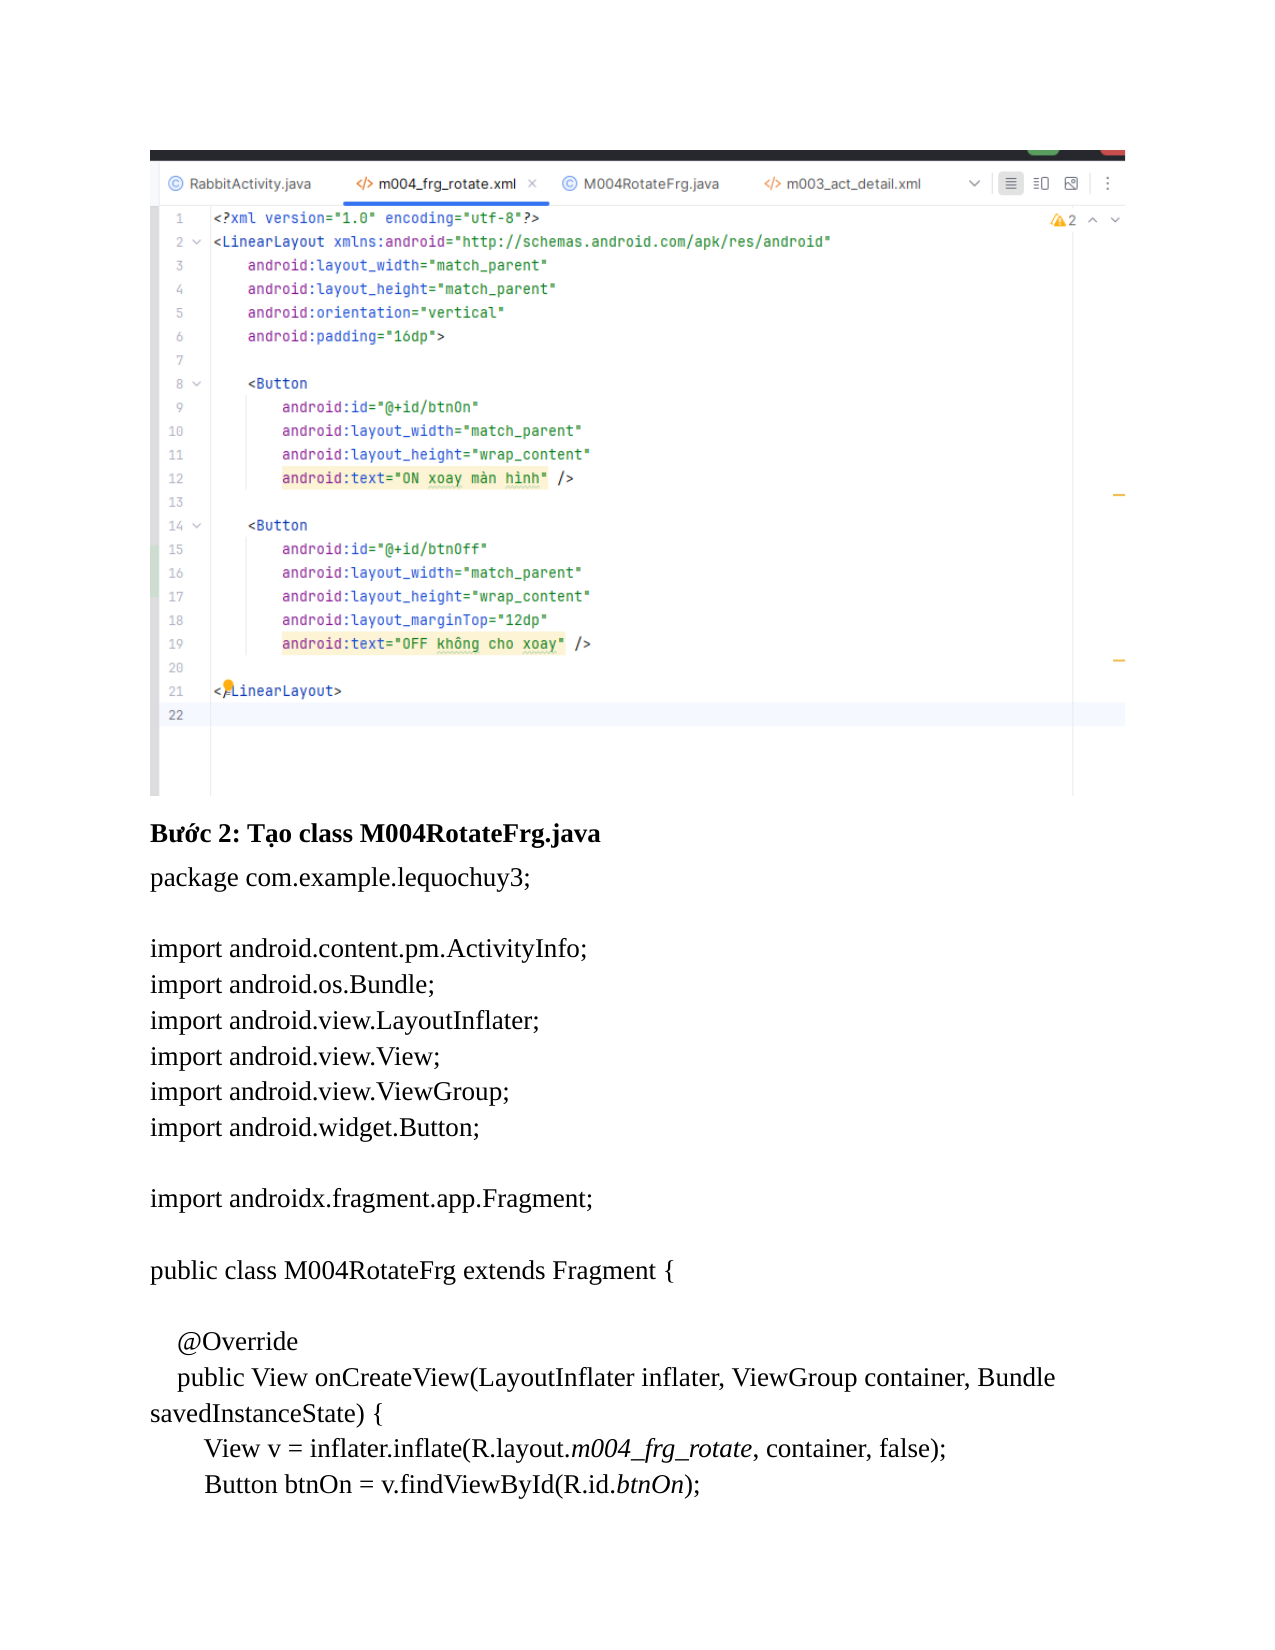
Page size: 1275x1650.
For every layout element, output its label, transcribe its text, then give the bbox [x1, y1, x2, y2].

subtitle Bước 2: Tạo class M004RotateFrg.java [150, 817, 1125, 848]
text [150, 861, 1125, 1499]
picture [150, 150, 1125, 796]
